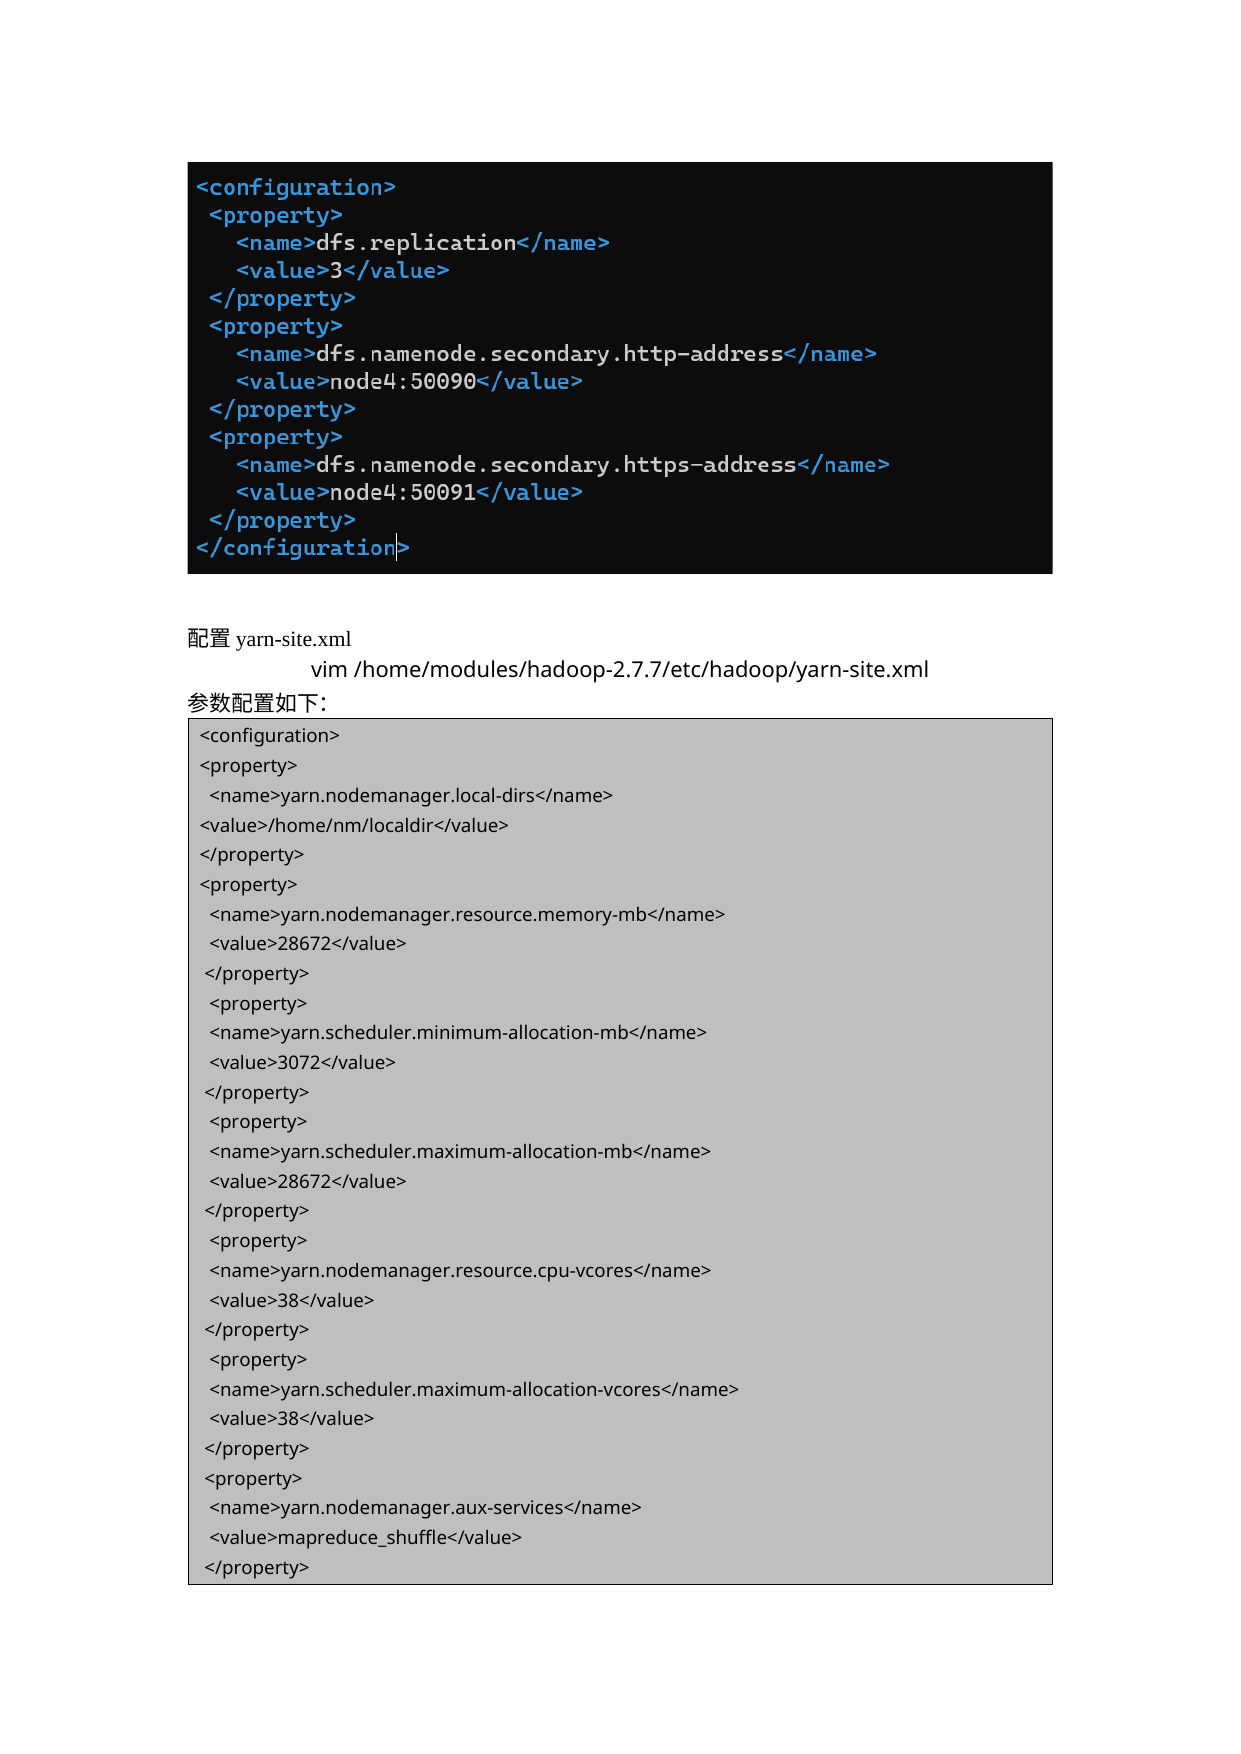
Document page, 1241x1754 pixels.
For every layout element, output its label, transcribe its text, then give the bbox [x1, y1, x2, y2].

picture [187, 162, 1053, 574]
text 参数配置如下： [187, 685, 1053, 718]
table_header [189, 719, 1052, 1584]
text vim /home/modules/hadoop-2.7.7/etc/hadoop/yarn-site.xml [187, 653, 1053, 685]
text 配置yarn-site.xml [187, 620, 1053, 653]
